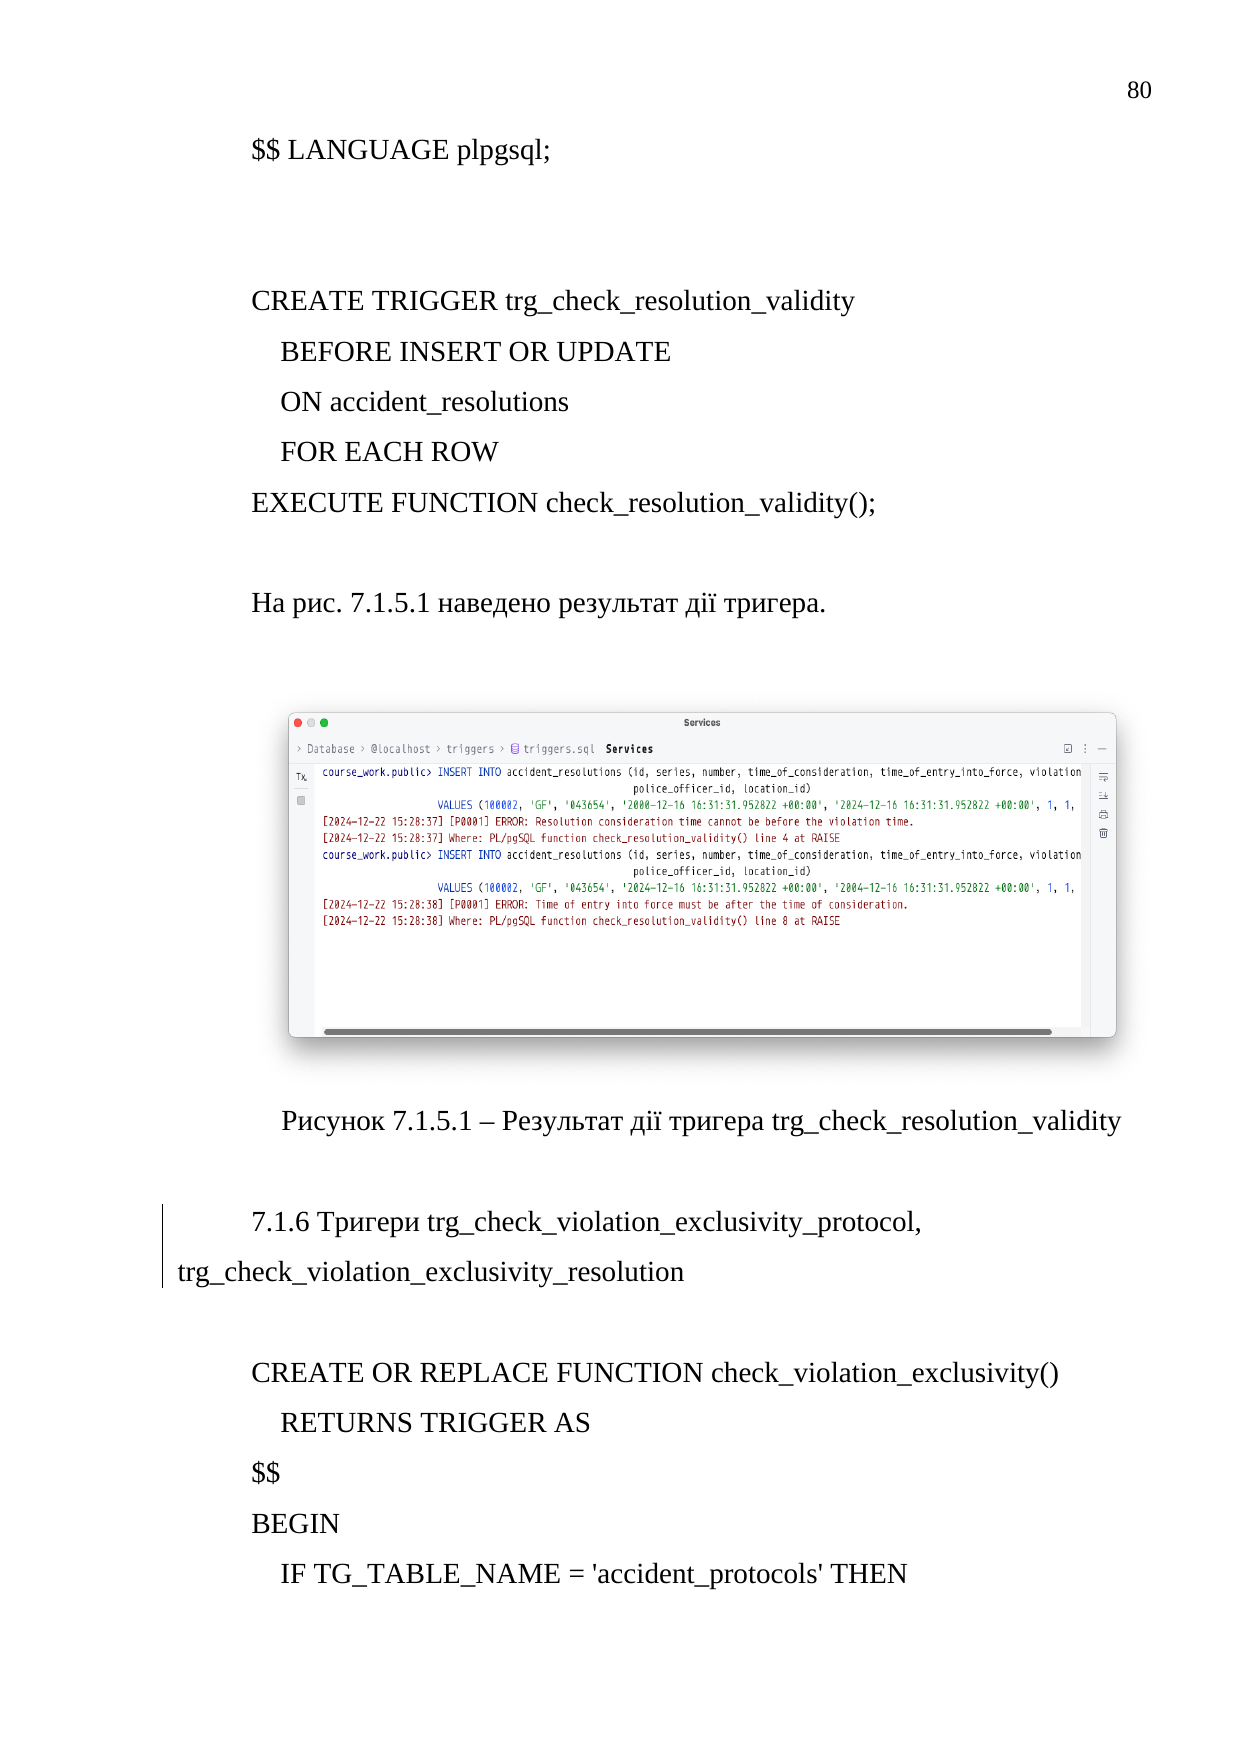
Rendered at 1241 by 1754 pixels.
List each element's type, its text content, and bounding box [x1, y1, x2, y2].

list 7.1.6 Тригери trg_check_violation_exclusivity_protocol, trg_check_violation_exclusivity_resolution [177, 1204, 1152, 1288]
list RETURNS TRIGGER AS [251, 1405, 1152, 1439]
list CREATE OR REPLACE FUNCTION check_violation_exclusivity() [251, 1355, 1152, 1388]
list BEGIN [251, 1506, 1152, 1539]
list $$ LANGUAGE plpgsql; [251, 132, 1152, 166]
list IF TG_TABLE_NAME = 'accident_protocols' THEN [251, 1556, 1152, 1590]
list На рис. 7.1.5.1 наведено результат дії тригера. [251, 585, 1152, 619]
list BEFORE INSERT OR UPDATE [251, 334, 1152, 367]
list EXECUTE FUNCTION check_resolution_validity(); [251, 485, 1152, 518]
list Рисунок 7.1.5.1 – Результат дії тригера trg_check_resolution_validity [251, 1103, 1152, 1137]
list ON accident_resolutions [251, 384, 1152, 418]
list CREATE TRIGGER trg_check_resolution_validity [251, 283, 1152, 317]
list $$ [251, 1456, 1152, 1489]
picture [251, 686, 1153, 1090]
list FOR EACH ROW [251, 434, 1152, 468]
